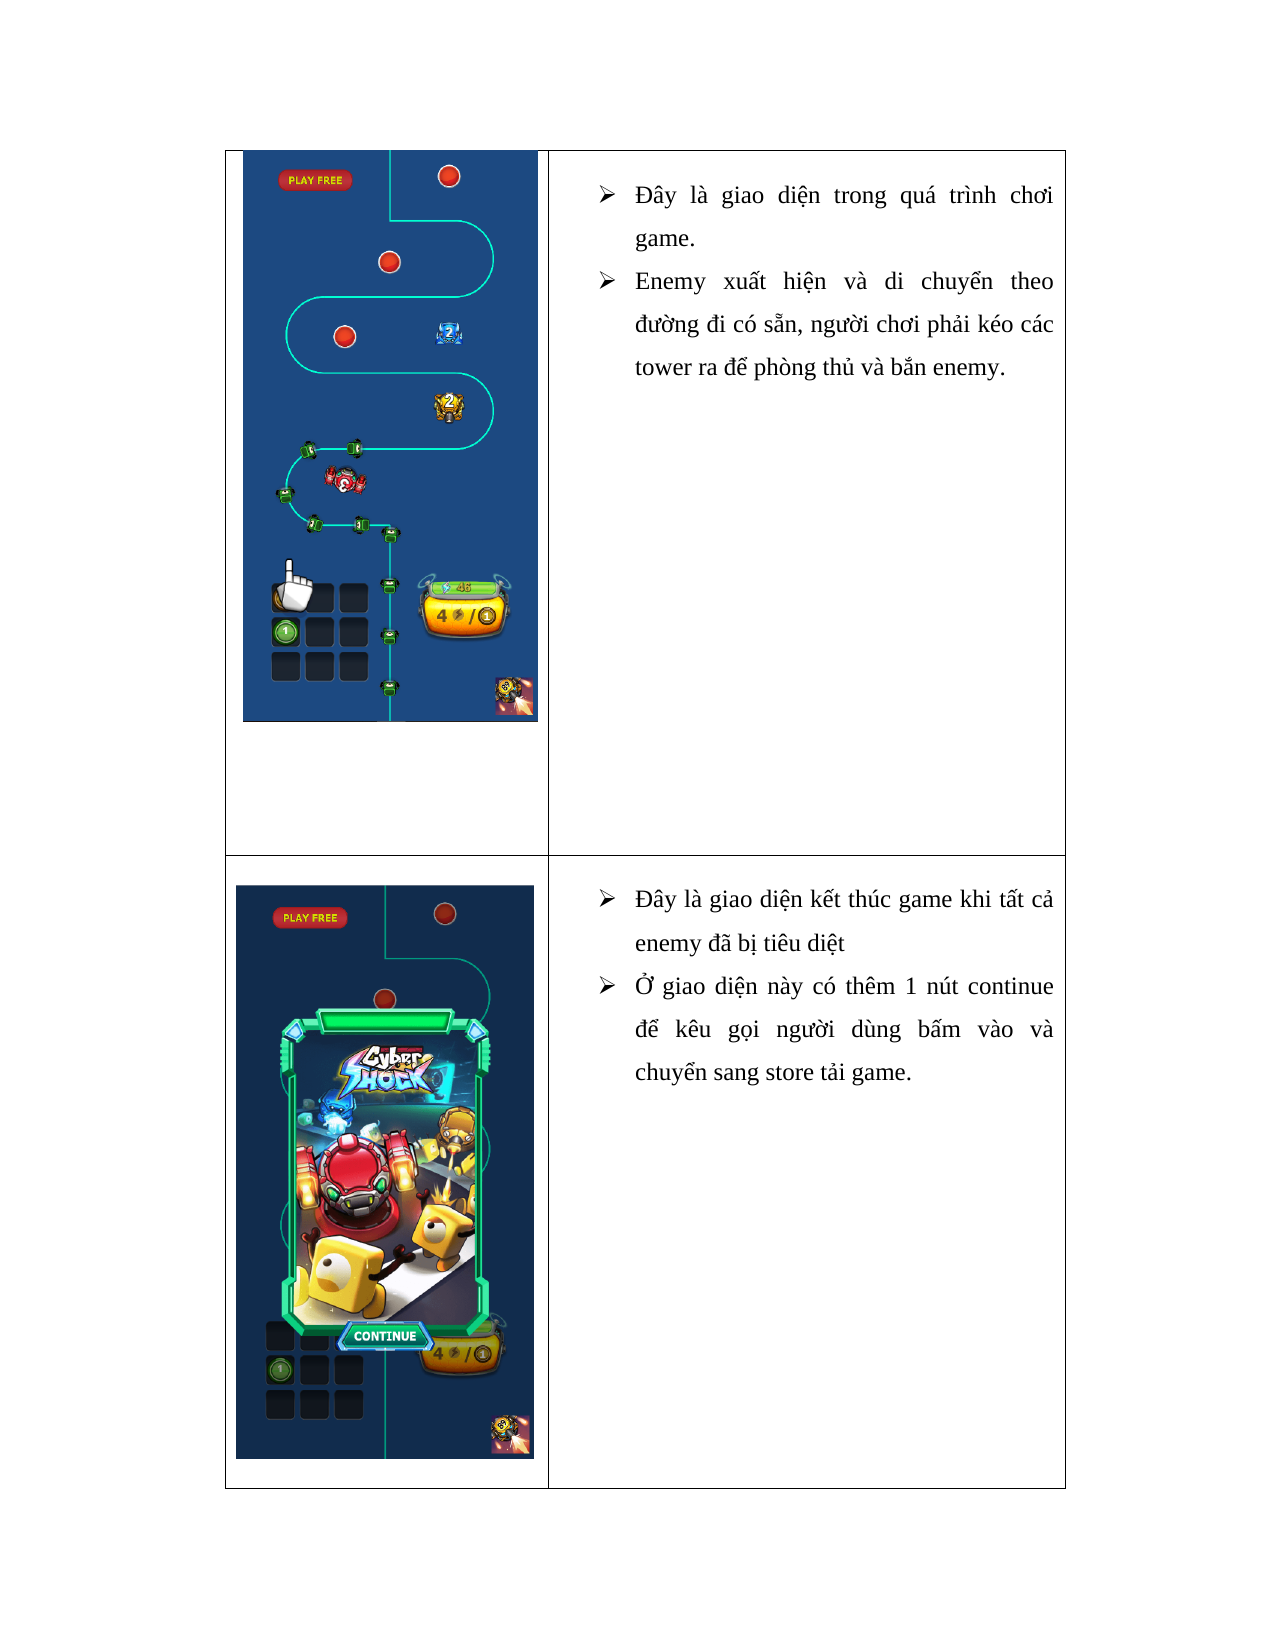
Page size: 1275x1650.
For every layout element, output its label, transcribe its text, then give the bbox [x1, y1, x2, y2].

table_cell [226, 151, 548, 855]
picture [243, 150, 538, 722]
table_cell Đây là giao diện trong quá trình chơi game. Enemy xuất hiện và di chuyển theo đường đi có sẵn, người chơi phải kéo các tower ra để phòng thủ và bắn enemy. [549, 151, 1065, 855]
picture [236, 884, 534, 1459]
table_cell [226, 856, 548, 1488]
table_cell Đây là giao diện kết thúc game khi tất cả enemy đã bị tiêu diệt Ở giao diện này có thêm 1 nút continue để kêu gọi người dùng bấm vào và chuyển sang store tải game. [549, 856, 1065, 1488]
